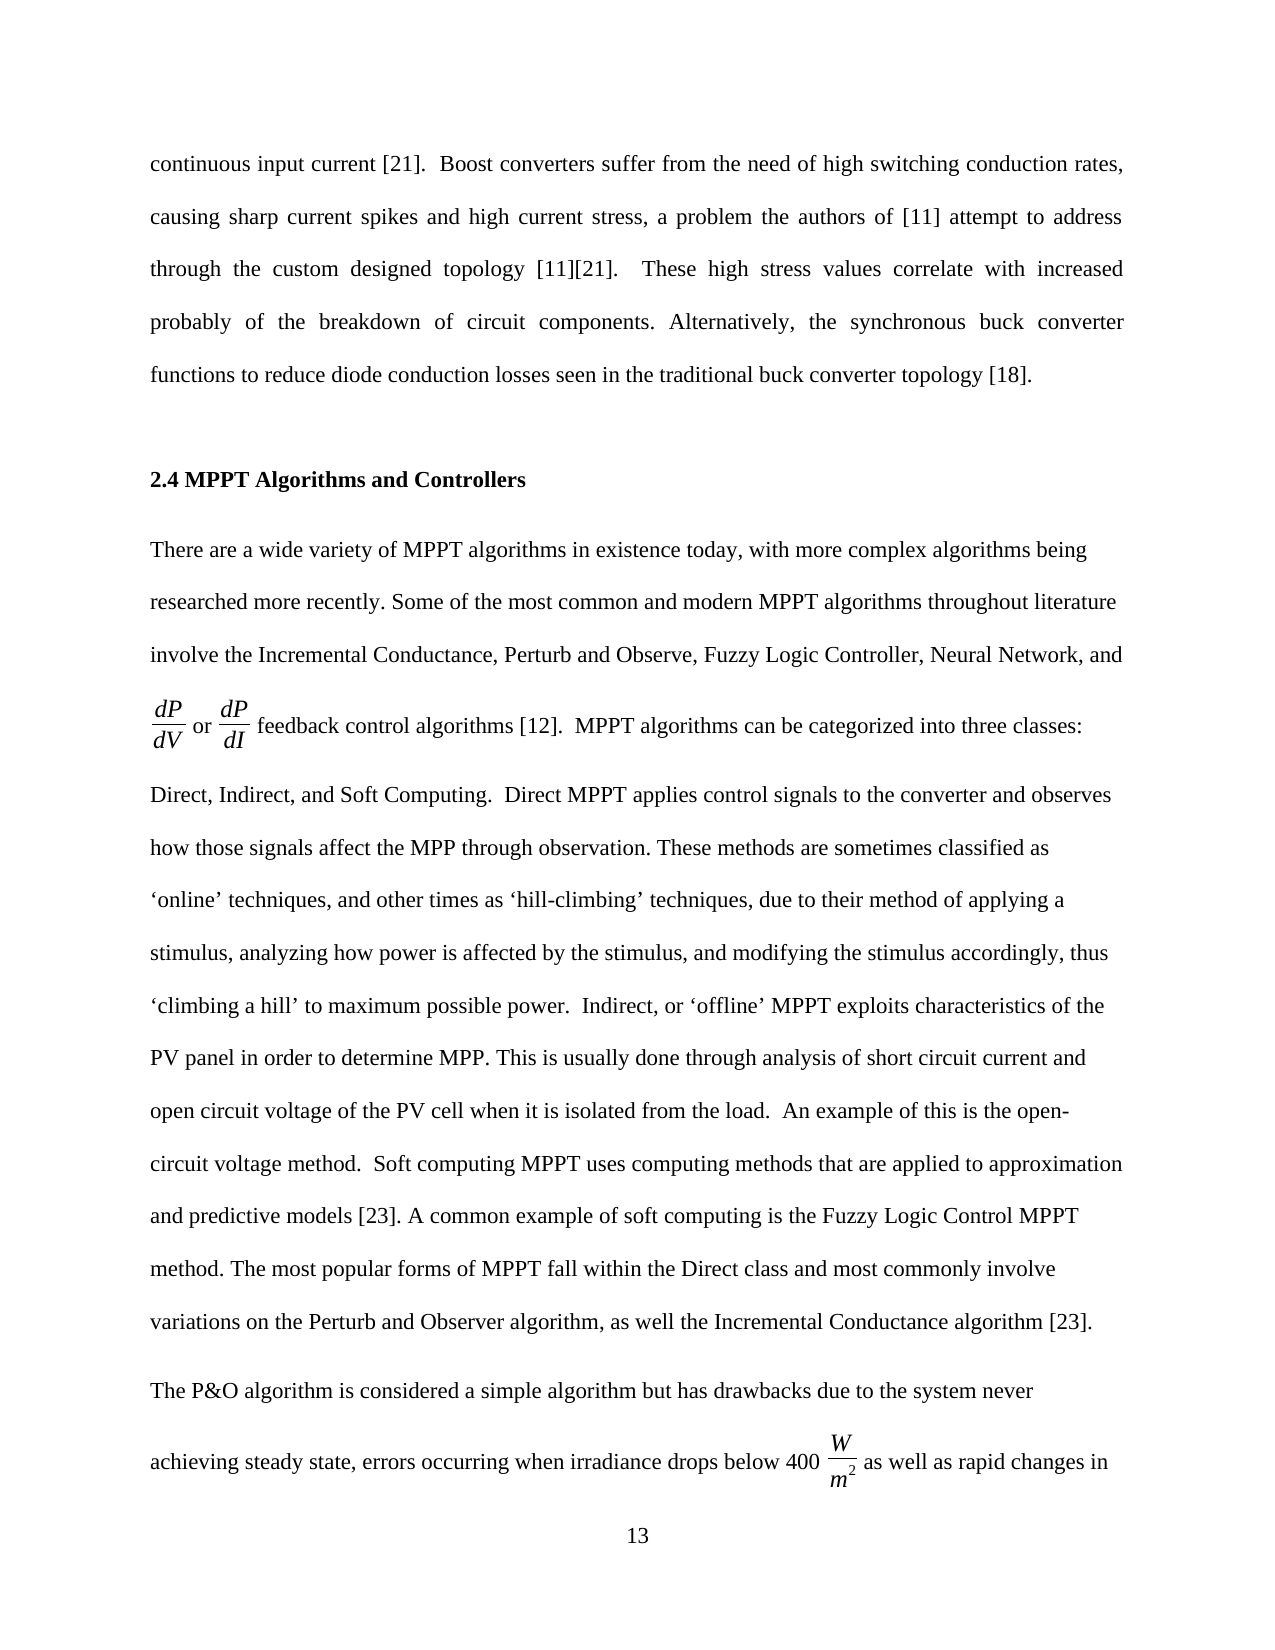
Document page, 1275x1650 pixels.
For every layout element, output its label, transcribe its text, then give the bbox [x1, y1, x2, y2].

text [150, 150, 1125, 387]
text There are a wide variety of MPPT algorithms in existence today, with more complex algorithms being researched more recently. Some of the most common and modern MPPT algorithms throughout literature involve the Incremental Conductance, Perturb and Observe, Fuzzy Logic Controller, Neural Network, and or feedback control algorithms [12]. MPPT algorithms can be categorized into three classes: Direct, Indirect, and Soft Computing. Direct MPPT applies control signals to the converter and observes how those signals affect the MPP through observation. These methods are sometimes classified as ‘online’ techniques, and other times as ‘hill-climbing’ techniques, due to their method of applying a stimulus, analyzing how power is affected by the stimulus, and modifying the stimulus accordingly, thus ‘climbing a hill’ to maximum possible power. Indirect, or ‘offline’ MPPT exploits characteristics of the PV panel in order to determine MPP. This is usually done through analysis of short circuit current and open circuit voltage of the PV cell when it is isolated from the load. An example of this is the open-circuit voltage method. Soft computing MPPT uses computing methods that are applied to approximation and predictive models [23]. A common example of soft computing is the Fuzzy Logic Control MPPT method. The most popular forms of MPPT fall within the Direct class and most commonly involve variations on the Perturb and Observer algorithm, as well the Incremental Conductance algorithm [23]. [150, 536, 1125, 1334]
text 2.4 MPPT Algorithms and Controllers [150, 466, 1125, 493]
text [150, 1377, 1125, 1492]
